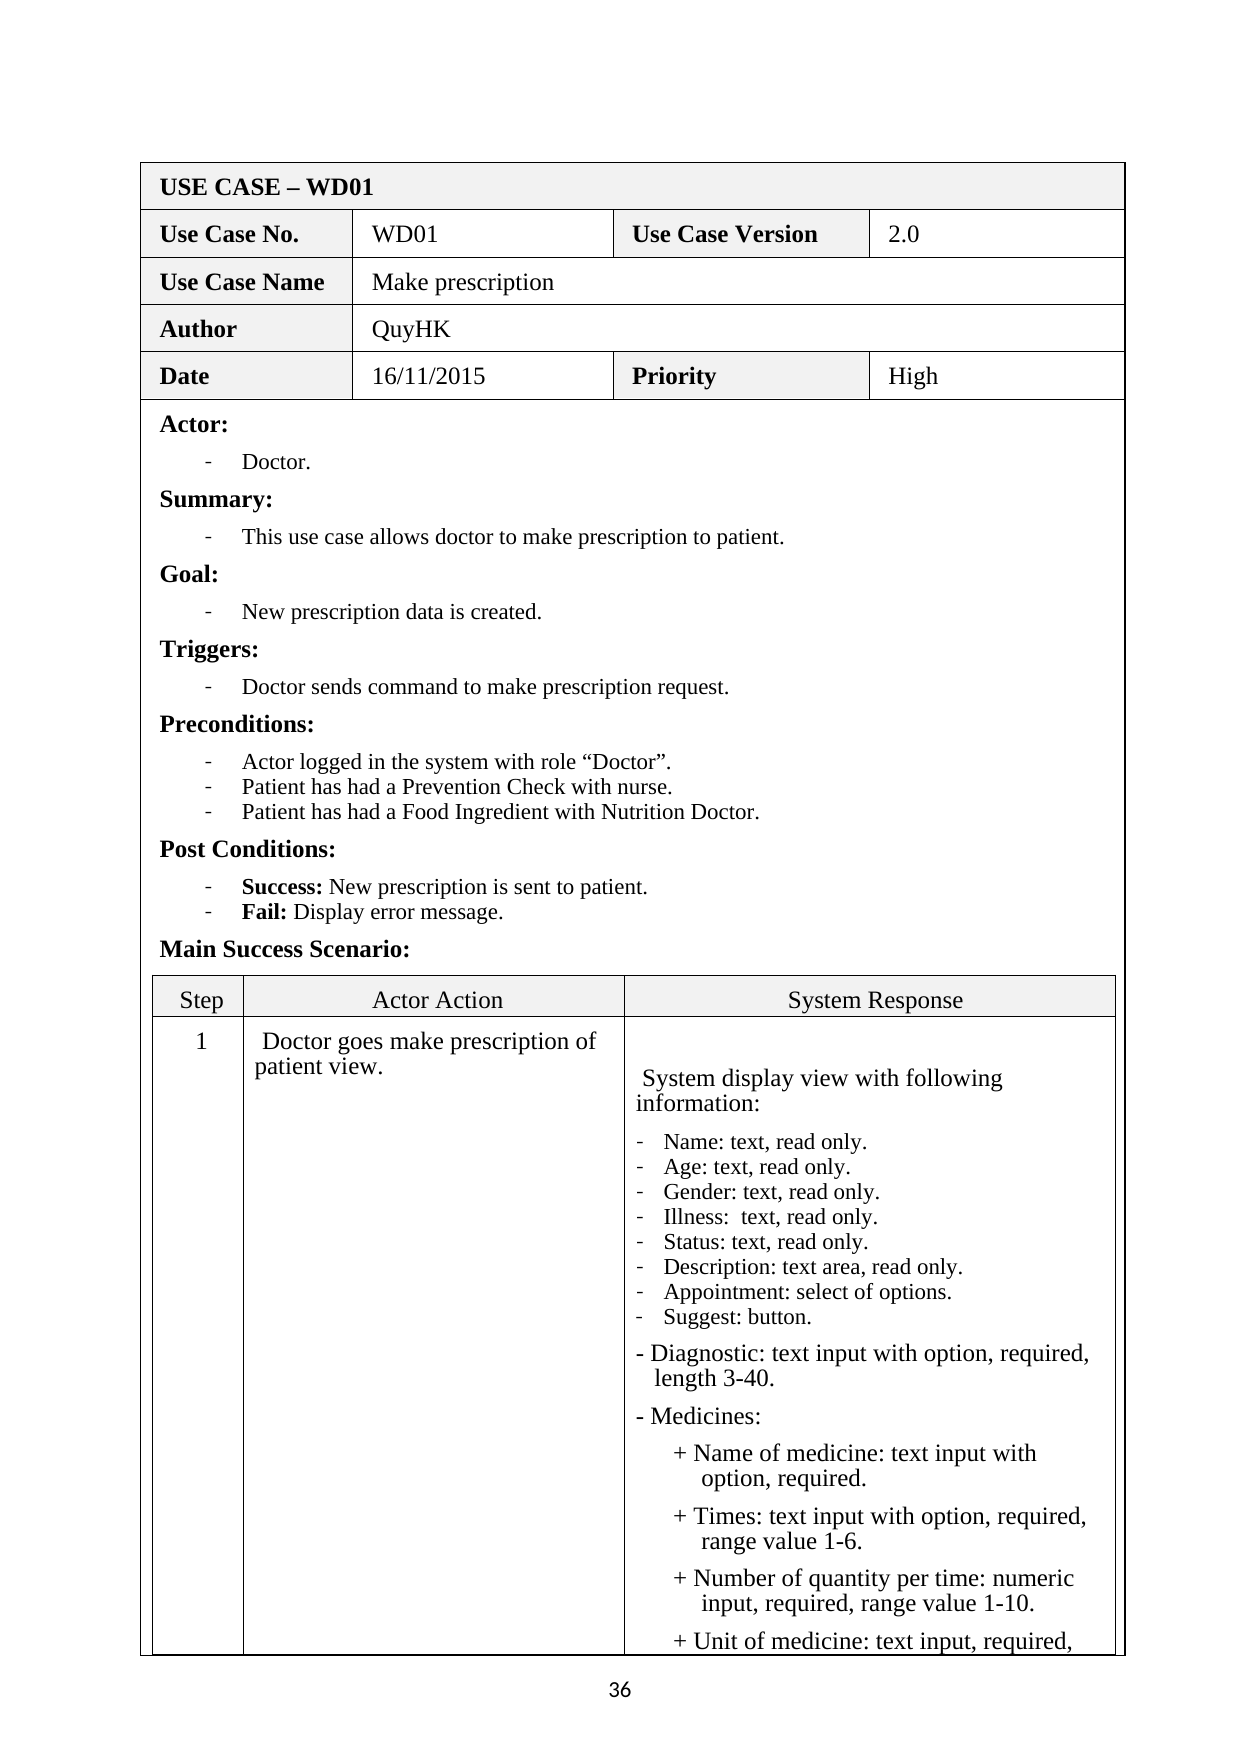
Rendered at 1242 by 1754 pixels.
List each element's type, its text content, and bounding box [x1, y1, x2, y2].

table_header USE CASE – WD01 [141, 163, 1124, 209]
table_cell 16/11/2015 [353, 352, 613, 398]
table_cell QuyHK [353, 305, 1124, 351]
table_cell Use Case Version [614, 210, 869, 257]
table_cell Date [141, 352, 352, 398]
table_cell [141, 400, 1124, 1655]
table_cell WD01 [353, 210, 613, 257]
table_cell Author [141, 305, 352, 351]
table_cell Use Case Name [141, 258, 352, 304]
table_cell Priority [614, 352, 869, 398]
table_cell 2.0 [870, 210, 1124, 257]
table_cell Use Case No. [141, 210, 352, 257]
table_cell Make prescription [353, 258, 1124, 304]
table_cell High [870, 352, 1124, 398]
